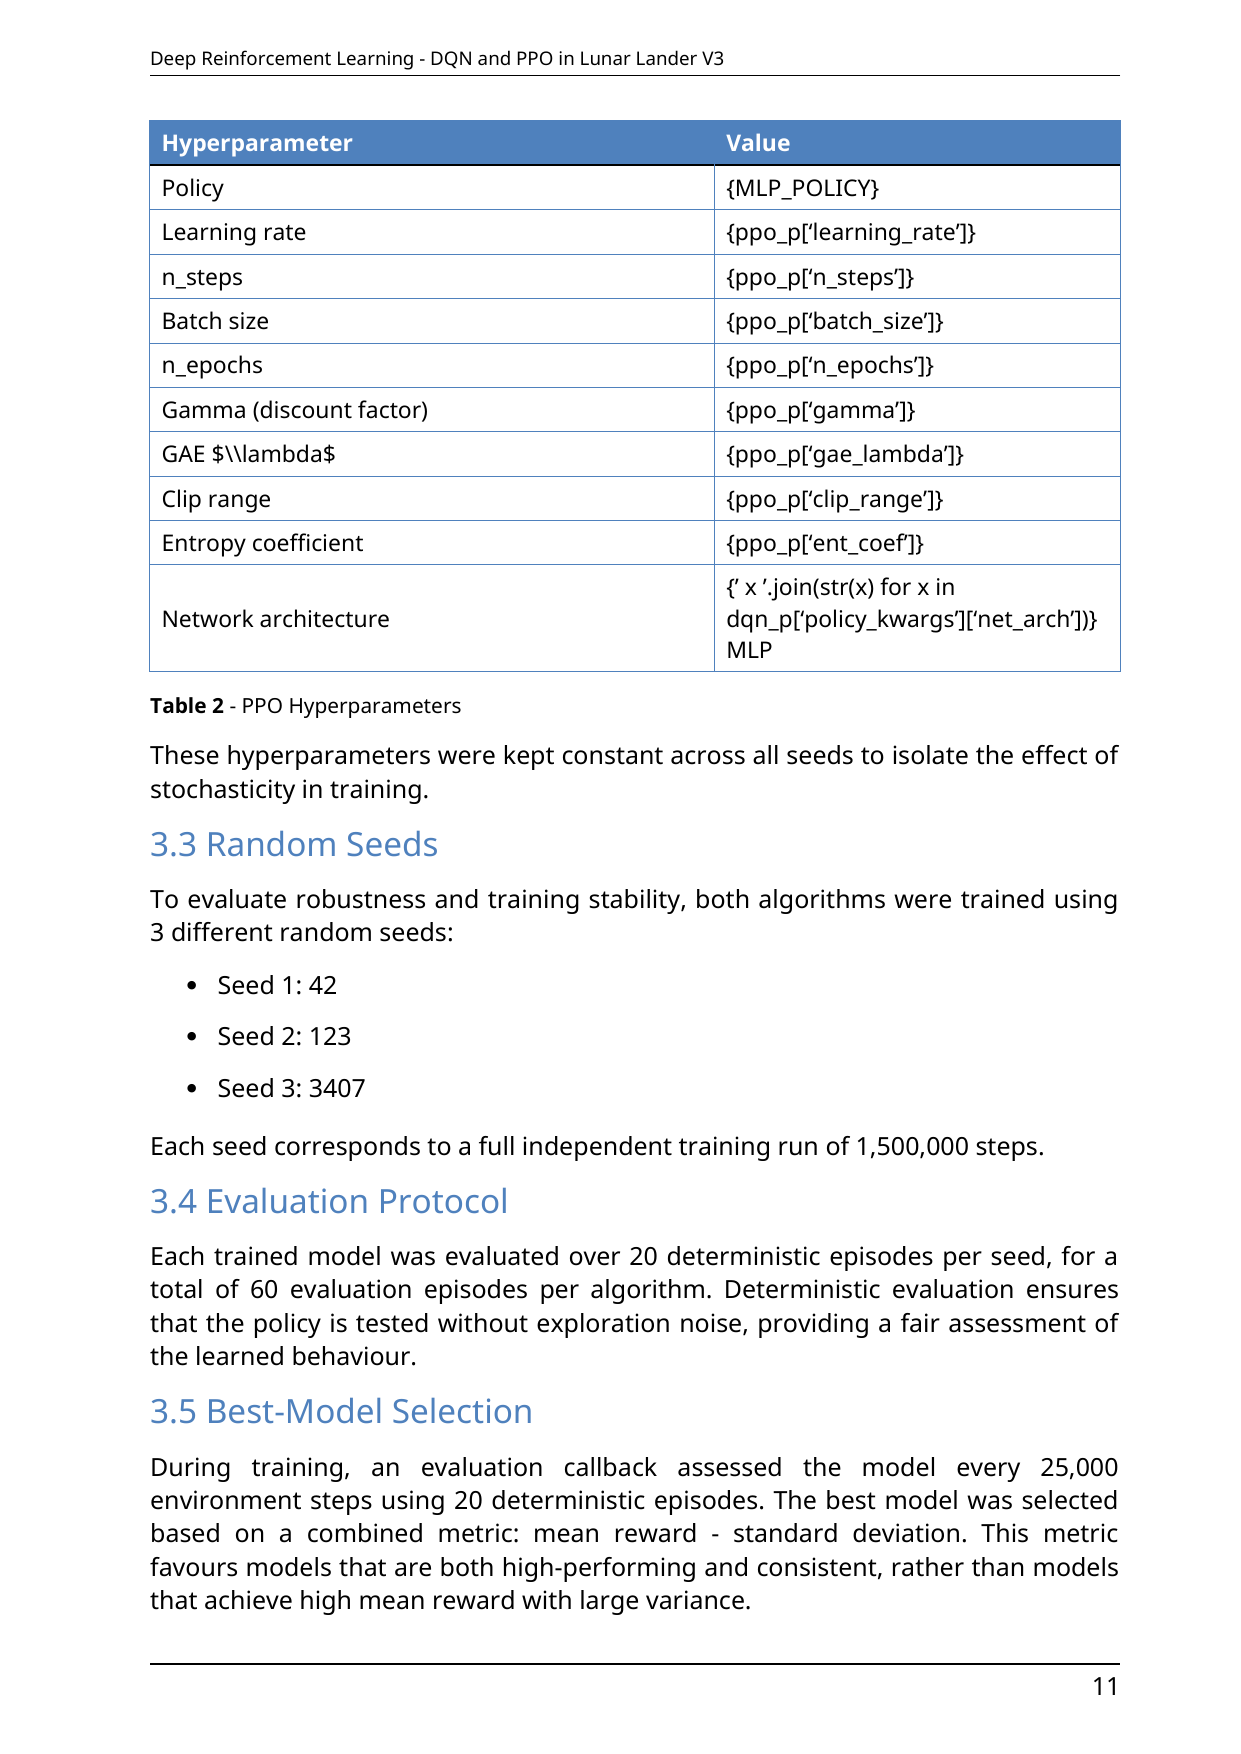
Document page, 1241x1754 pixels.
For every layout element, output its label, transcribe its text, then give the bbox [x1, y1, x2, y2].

table_cell {MLP_POLICY} [715, 166, 1120, 209]
list Seed 2: 123 [187, 1019, 1120, 1053]
text Table 2 - PPO Hyperparameters [150, 691, 1120, 719]
table_cell GAE $\\lambda$ [150, 432, 714, 476]
text During training, an evaluation callback assessed the model every 25,000 environment steps using 20 deterministic episodes. The best model was selected based on a combined metric: mean reward - standard deviation. This metric favours models that are both high-performing and consistent, rather than models that achieve high mean reward with large variance. [150, 1449, 1120, 1616]
table_cell Clip range [150, 477, 714, 520]
table_cell Gamma (discount factor) [150, 388, 714, 431]
table_cell {ppo_p[‘gae_lambda’]} [715, 432, 1120, 476]
table_cell Entropy coefficient [150, 521, 714, 564]
table_cell Learning rate [150, 210, 714, 254]
table_cell {ppo_p[‘clip_range’]} [715, 477, 1120, 520]
table_cell Batch size [150, 299, 714, 342]
subtitle 3.3 Random Seeds [150, 830, 1120, 863]
table_cell {ppo_p[‘gamma’]} [715, 388, 1120, 431]
table_cell n_epochs [150, 344, 714, 387]
table_header Hyperparameter [150, 121, 714, 164]
table_cell n_steps [150, 255, 714, 298]
text These hyperparameters were kept constant across all seeds to isolate the effect of stochasticity in training. [150, 738, 1120, 805]
table_cell {ppo_p[‘batch_size’]} [715, 299, 1120, 342]
table_cell {ppo_p[‘n_epochs’]} [715, 344, 1120, 387]
table_header Value [715, 121, 1120, 164]
text Each trained model was evaluated over 20 deterministic episodes per seed, for a total of 60 evaluation episodes per algorithm. Deterministic evaluation ensures that the policy is tested without exploration noise, providing a fair assessment of the learned behaviour. [150, 1239, 1120, 1372]
table_cell {ppo_p[‘n_steps’]} [715, 255, 1120, 298]
table_cell {ppo_p[‘ent_coef’]} [715, 521, 1120, 564]
table_cell Policy [150, 166, 714, 209]
text Each seed corresponds to a full independent training run of 1,500,000 steps. [150, 1128, 1120, 1162]
subtitle 3.5 Best-Model Selection [150, 1397, 1120, 1431]
table_cell {ppo_p[‘learning_rate’]} [715, 210, 1120, 254]
table_cell Network architecture [150, 565, 714, 671]
list Seed 1: 42 [187, 967, 1120, 1001]
text To evaluate robustness and training stability, both algorithms were trained using 3 different random seeds: [150, 882, 1120, 948]
subtitle 3.4 Evaluation Protocol [150, 1187, 1120, 1220]
list Seed 3: 3407 [187, 1071, 1120, 1105]
table_cell {’ x ’.join(str(x) for x in dqn_p[‘policy_kwargs’][‘net_arch’])} MLP [715, 565, 1120, 671]
